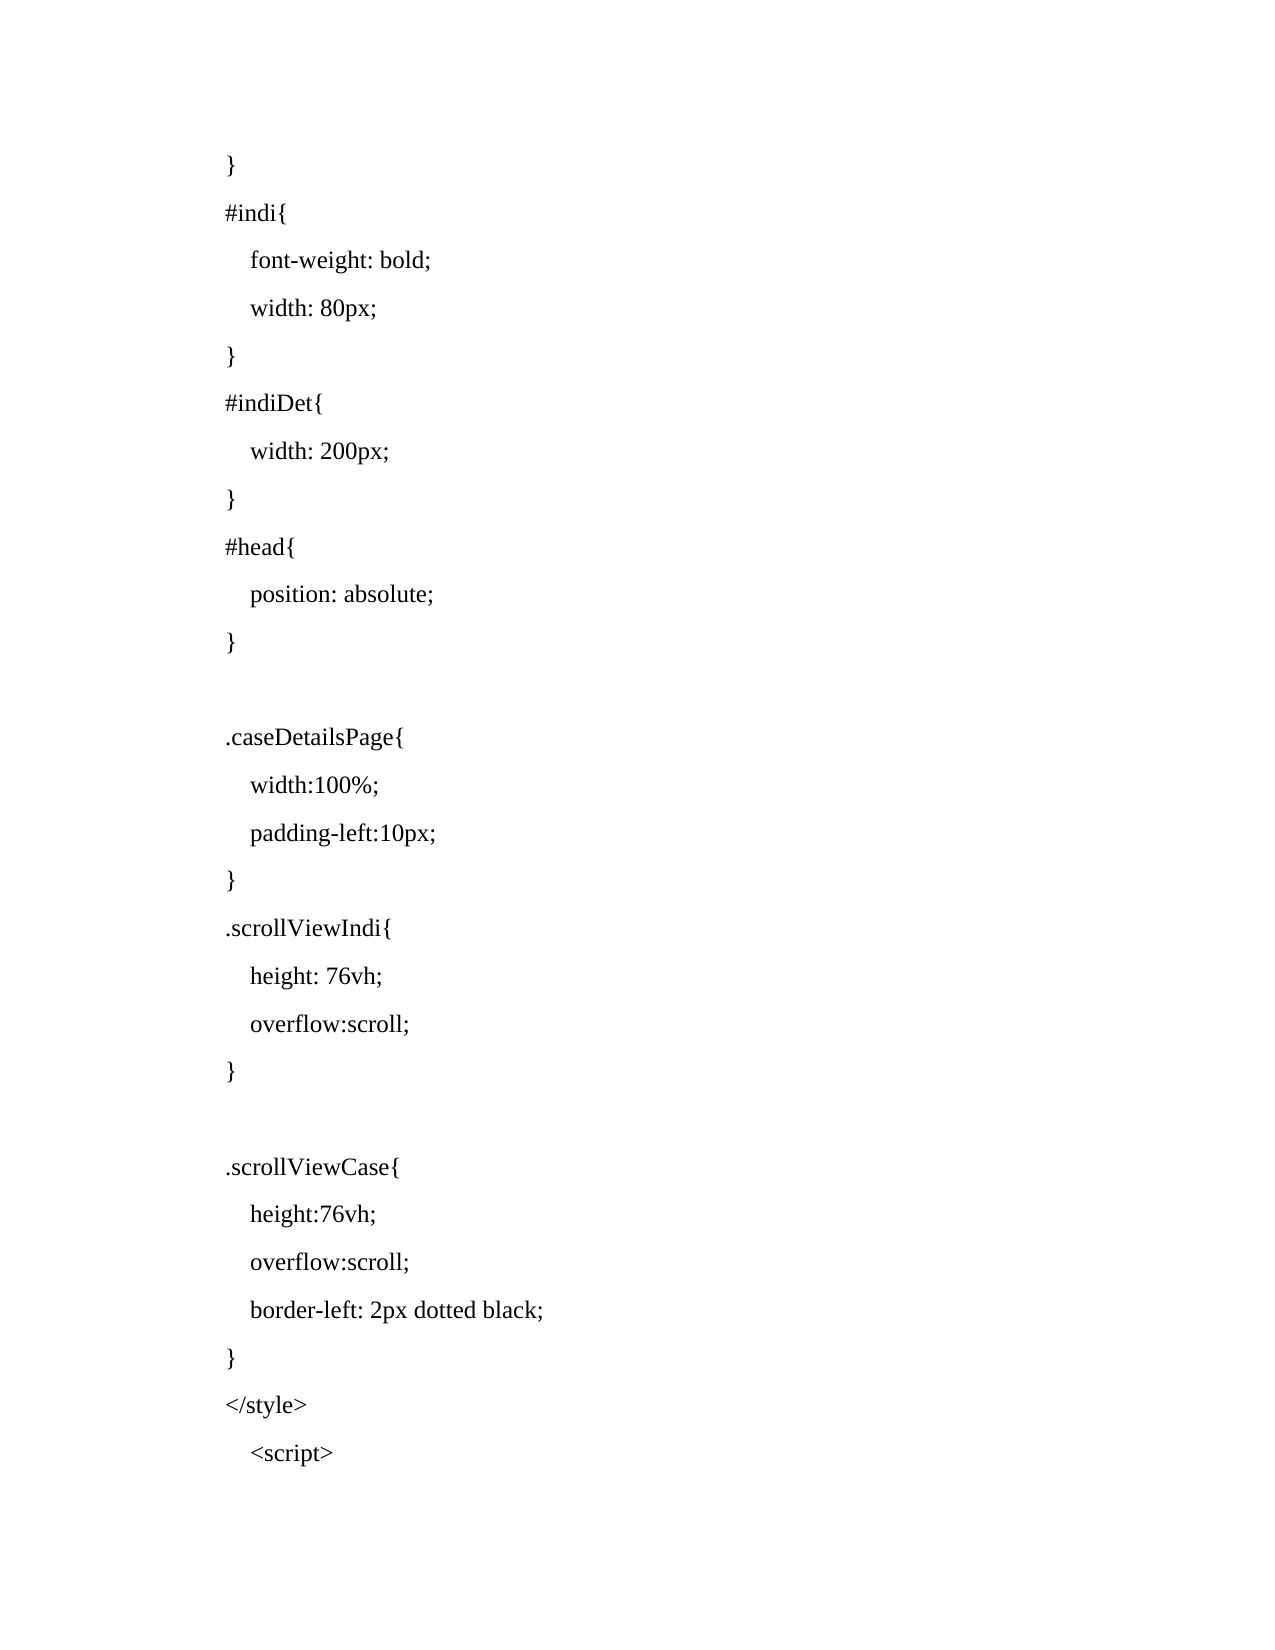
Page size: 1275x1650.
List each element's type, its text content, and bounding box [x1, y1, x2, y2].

text <script> [225, 1438, 1125, 1467]
text } [225, 484, 1125, 513]
text width: 200px; [225, 436, 1125, 465]
text overflow:scroll; [225, 1247, 1125, 1276]
text height: 76vh; [225, 961, 1125, 990]
text .scrollViewCase{ [225, 1152, 1125, 1181]
text font-weight: bold; [225, 245, 1125, 274]
text } [225, 150, 1125, 179]
text .scrollViewIndi{ [225, 913, 1125, 942]
text } [225, 627, 1125, 656]
text overflow:scroll; [225, 1009, 1125, 1037]
text } [225, 866, 1125, 894]
text } [225, 1343, 1125, 1371]
text width: 80px; [225, 293, 1125, 322]
text #indiDet{ [225, 388, 1125, 417]
text border-left: 2px dotted black; [225, 1295, 1125, 1324]
text padding-left:10px; [225, 818, 1125, 847]
text #indi{ [225, 198, 1125, 226]
text width:100%; [225, 770, 1125, 799]
text height:76vh; [225, 1199, 1125, 1228]
text .caseDetailsPage{ [225, 722, 1125, 751]
text position: absolute; [225, 579, 1125, 608]
text </style> [225, 1390, 1125, 1419]
text } [225, 1056, 1125, 1085]
text #head{ [225, 532, 1125, 560]
text } [225, 341, 1125, 369]
